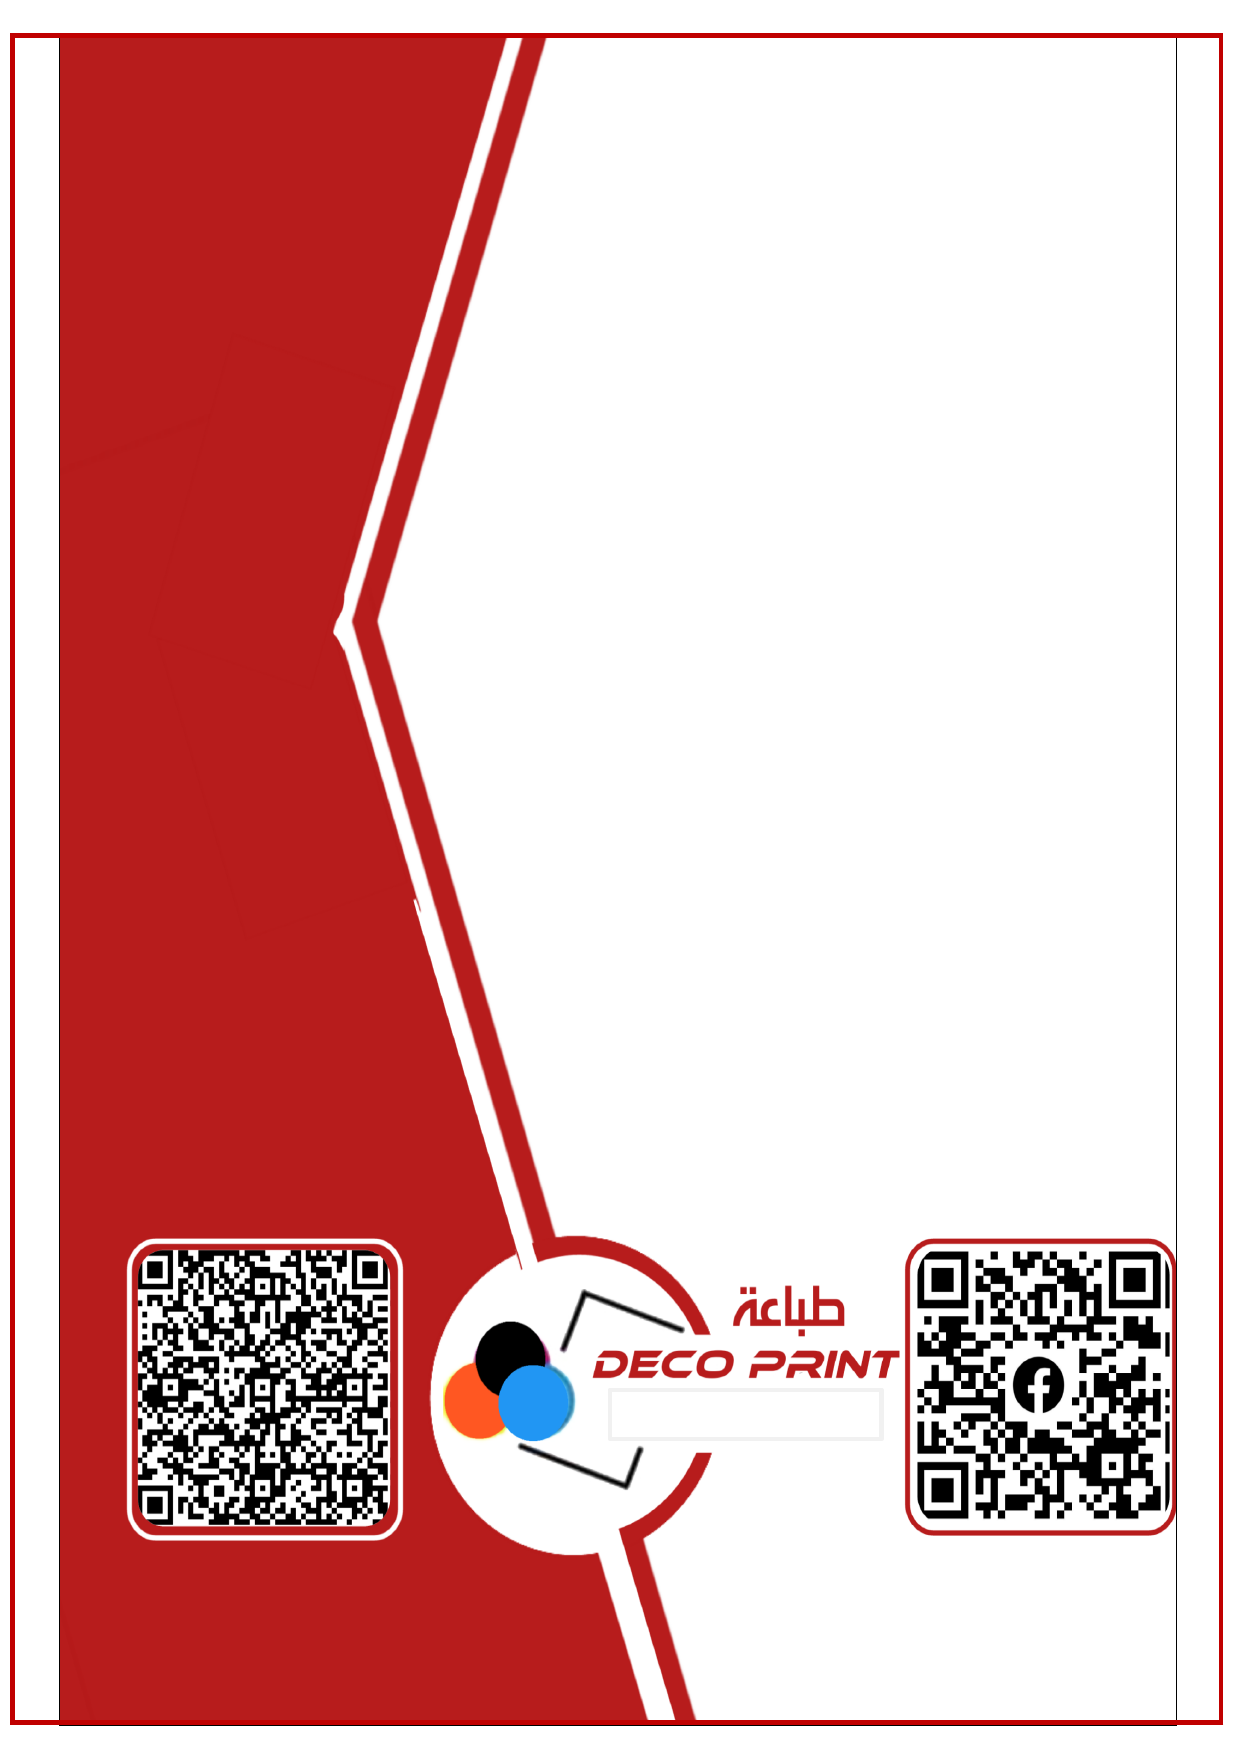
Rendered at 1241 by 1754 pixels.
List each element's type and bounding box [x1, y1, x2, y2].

picture [60, 38, 1176, 1720]
